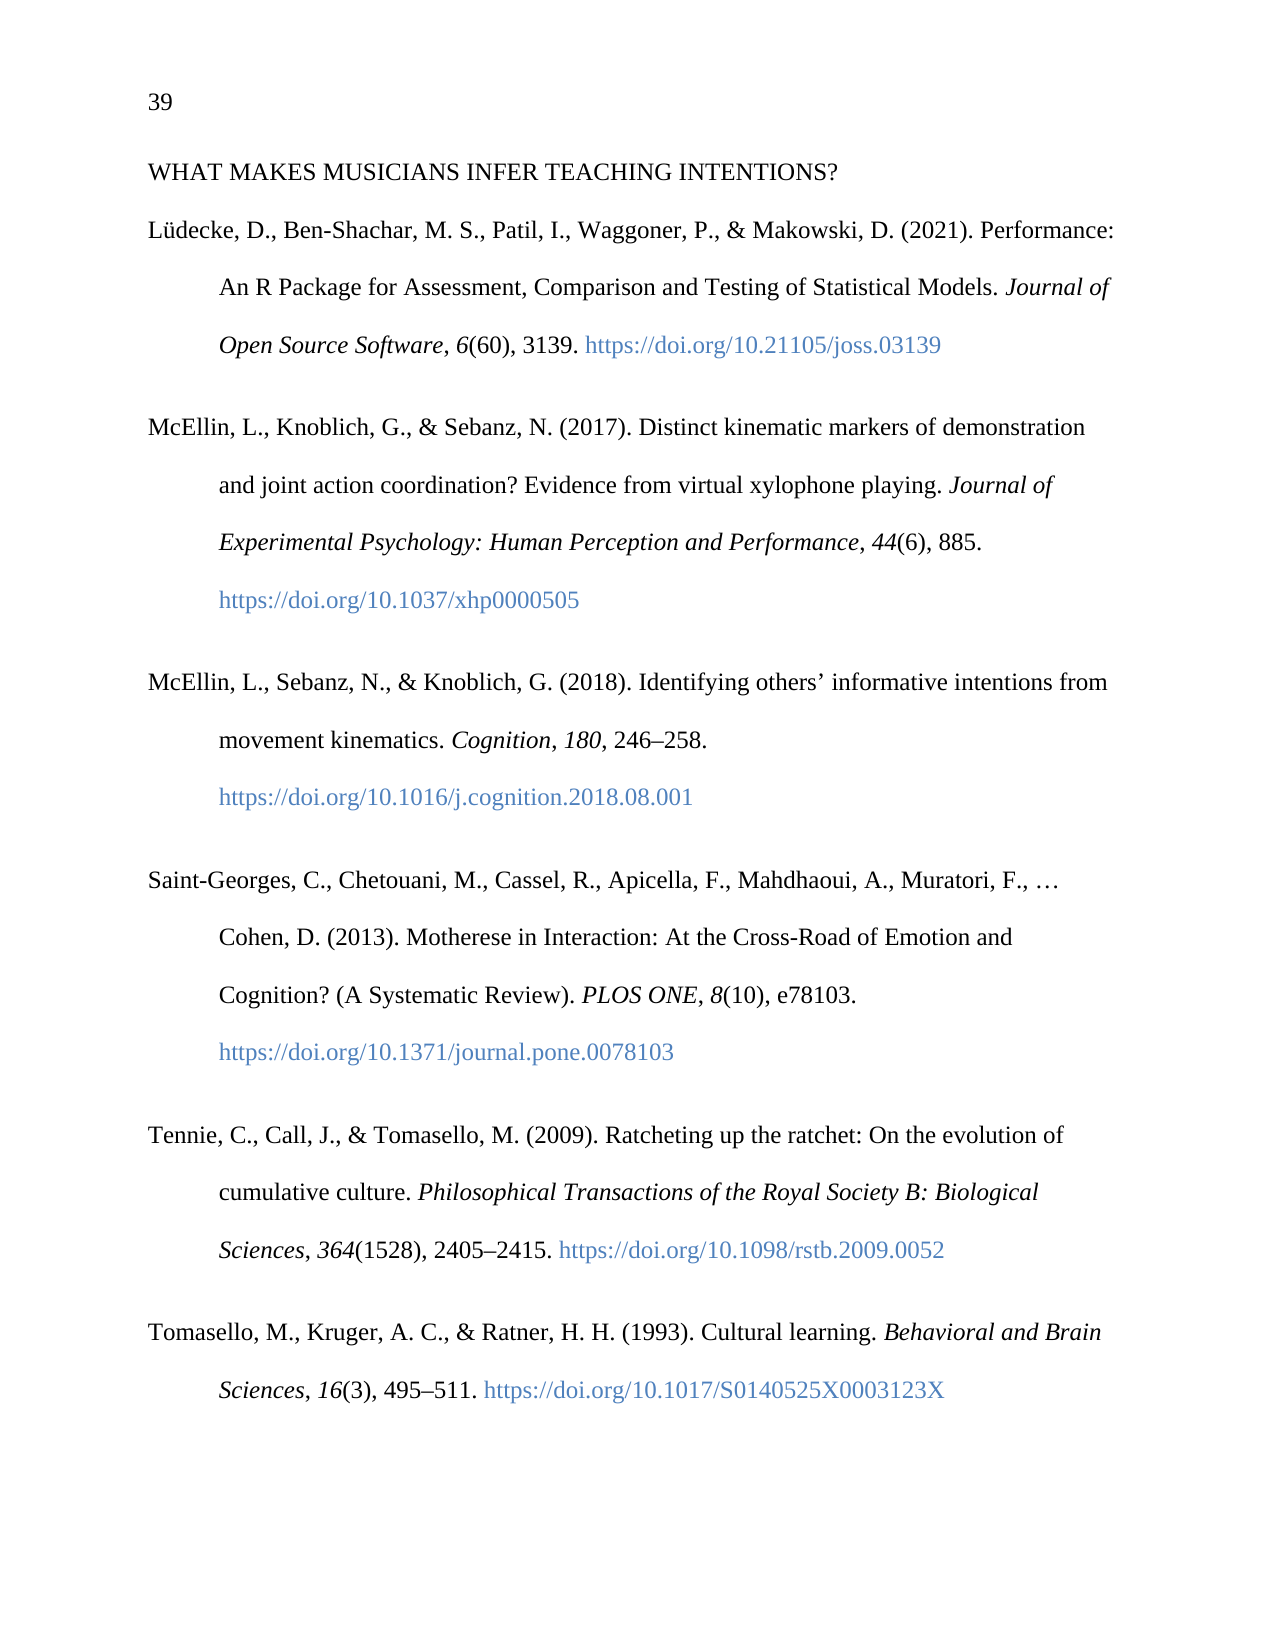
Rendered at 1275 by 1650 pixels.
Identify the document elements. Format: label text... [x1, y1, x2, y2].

text Lüdecke, D., Ben-Shachar, M. S., Patil, I., Waggoner, P., & Makowski, D. (2021). Performance: An R Package for Assessment, Comparison and Testing of Statistical Models. Journal of Open Source Software, 6(60), 3139. https://doi.org/10.21105/joss.03139 [148, 215, 1127, 359]
text Saint-Georges, C., Chetouani, M., Cassel, R., Apicella, F., Mahdhaoui, A., Muratori, F., … Cohen, D. (2013). Motherese in Interaction: At the Cross-Road of Emotion and Cognition? (A Systematic Review). PLOS ONE, 8(10), e78103. https://doi.org/10.1371/journal.pone.0078103 [148, 865, 1127, 1066]
text McEllin, L., Knoblich, G., & Sebanz, N. (2017). Distinct kinematic markers of demonstration and joint action coordination? Evidence from virtual xylophone playing. Journal of Experimental Psychology: Human Perception and Performance, 44(6), 885. https://doi.org/10.1037/xhp0000505 [148, 412, 1127, 614]
text Tomasello, M., Kruger, A. C., & Ratner, H. H. (1993). Cultural learning. Behavioral and Brain Sciences, 16(3), 495–511. https://doi.org/10.1017/S0140525X0003123X [148, 1317, 1127, 1404]
text Tennie, C., Call, J., & Tomasello, M. (2009). Ratcheting up the ratchet: On the evolution of cumulative culture. Philosophical Transactions of the Royal Society B: Biological Sciences, 364(1528), 2405–2415. https://doi.org/10.1098/rstb.2009.0052 [148, 1120, 1127, 1264]
text McEllin, L., Sebanz, N., & Knoblich, G. (2018). Identifying others’ informative intentions from movement kinematics. Cognition, 180, 246–258. https://doi.org/10.1016/j.cognition.2018.08.001 [148, 667, 1127, 811]
